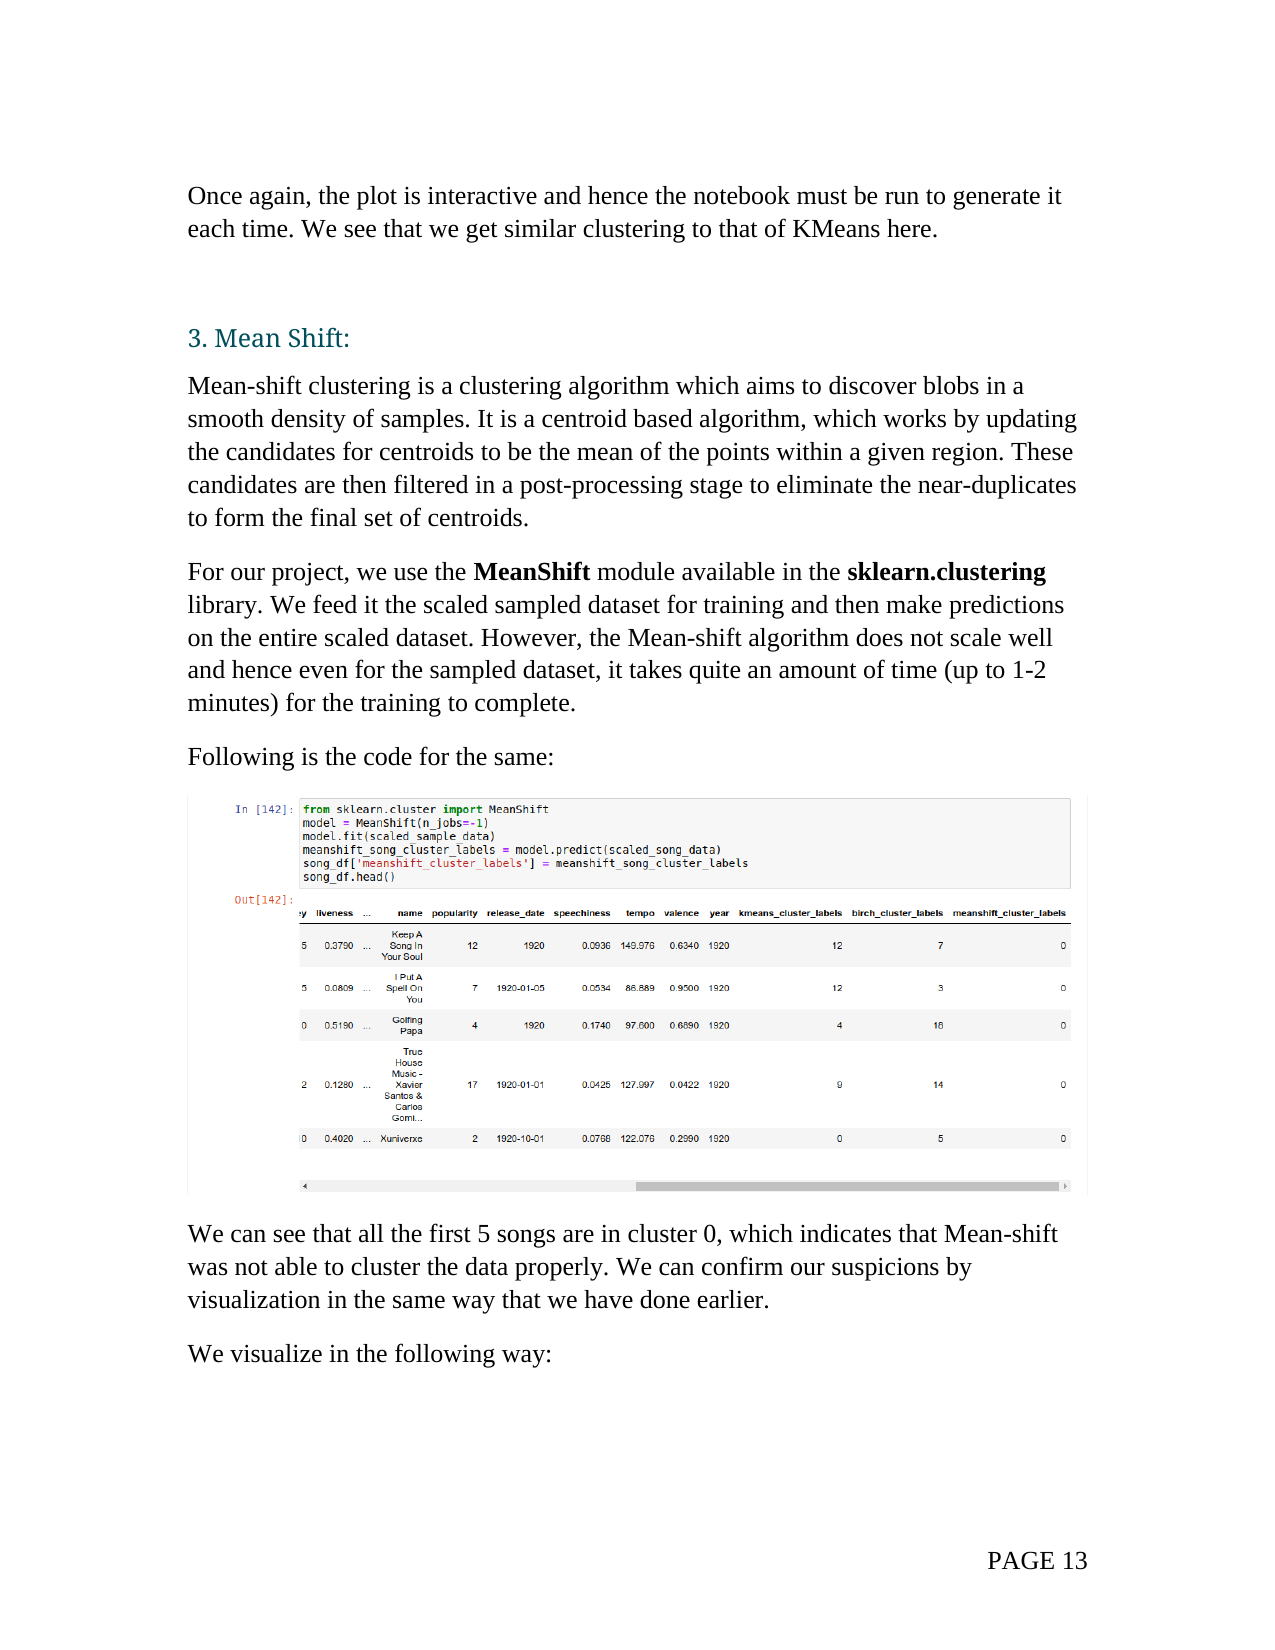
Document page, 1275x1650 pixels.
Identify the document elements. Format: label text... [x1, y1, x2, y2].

text Mean-shift clustering is a clustering algorithm which aims to discover blobs in a smooth density of samples. It is a centroid based algorithm, which works by updating the candidates for centroids to be the mean of the points within a given region. These candidates are then filtered in a post-processing stage to eliminate the near-duplicates to form the final set of centroids. [187, 370, 1087, 532]
subtitle 3. Mean Shift: [187, 320, 1087, 354]
text We can see that all the first 5 songs are in cluster 0, which indicates that Mean-shift was not able to cluster the data properly. We can confirm our suspicions by visualization in the same way that we have done earlier. [187, 1218, 1087, 1314]
text Following is the code for the same: [187, 741, 1087, 771]
text We visualize in the following way: [187, 1338, 1087, 1368]
text Once again, the plot is interactive and hence the notebook must be run to generate it each time. We see that we get similar clustering to that of KMeans here. [187, 180, 1087, 243]
text For our project, we use the MeanShift module available in the sklearn.clustering library. We feed it the scaled sampled dataset for training and then make predictions on the entire scaled dataset. However, the Mean-shift algorithm does not scale well and hence even for the sampled dataset, it takes quite an amount of time (up to 1-2 minutes) for the training to complete. [187, 556, 1087, 717]
picture [187, 795, 1088, 1195]
